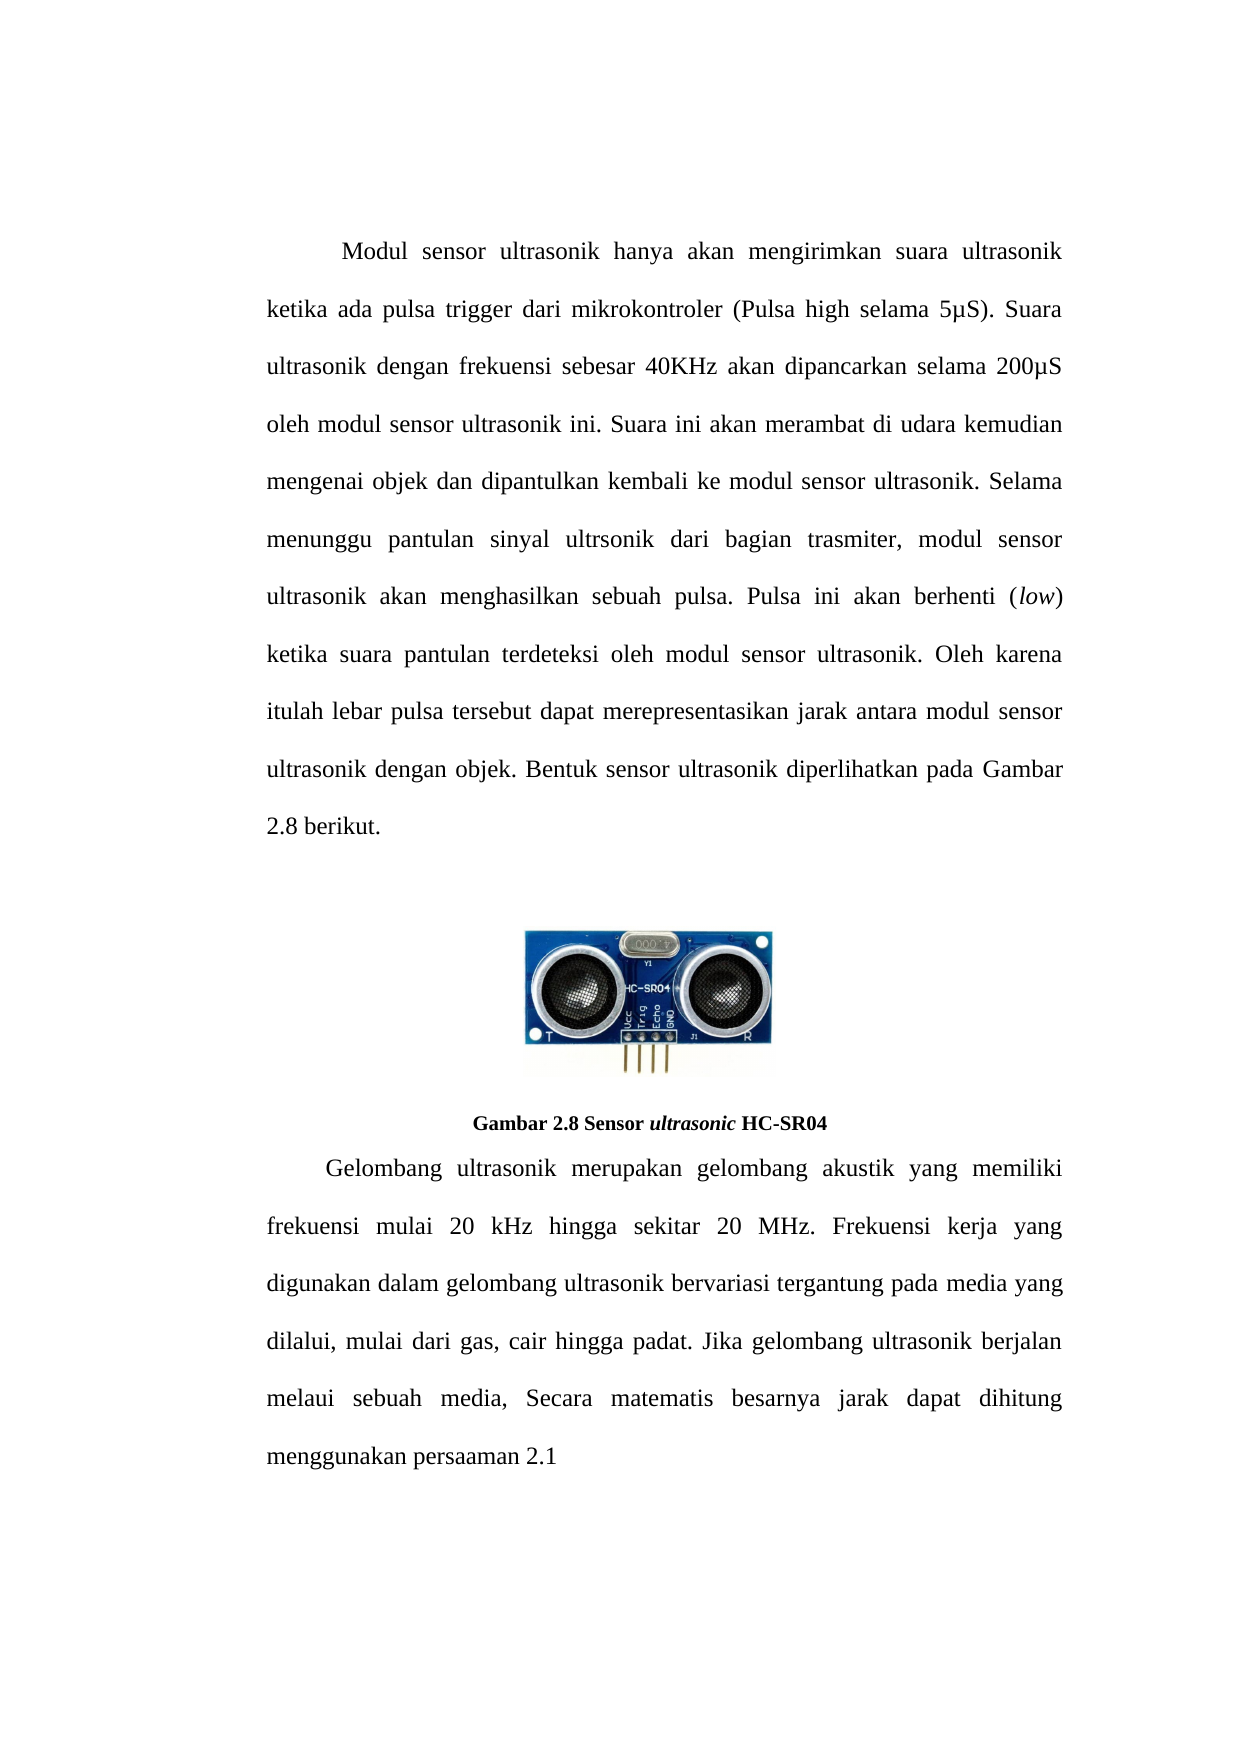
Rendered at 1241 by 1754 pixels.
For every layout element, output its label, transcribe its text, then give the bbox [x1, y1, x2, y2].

subtitle Gambar 2.8 Sensor ultrasonic HC-SR04 [236, 1111, 1063, 1135]
text Gelombang ultrasonik merupakan gelombang akustik yang memiliki frekuensi mulai 20 kHz hingga sekitar 20 MHz. Frekuensi kerja yang digunakan dalam gelombang ultrasonik bervariasi tergantung pada media yang dilalui, mulai dari gas, cair hingga padat. Jika gelombang ultrasonik berjalan melaui sebuah media, Secara matematis besarnya jarak dapat dihitung menggunakan persaaman 2.1 [266, 1153, 1063, 1470]
text Modul sensor ultrasonik hanya akan mengirimkan suara ultrasonik ketika ada pulsa trigger dari mikrokontroler (Pulsa high selama 5µS). Suara ultrasonik dengan frekuensi sebesar 40KHz akan dipancarkan selama 200µS oleh modul sensor ultrasonik ini. Suara ini akan merambat di udara kemudian mengenai objek dan dipantulkan kembali ke modul sensor ultrasonik. Selama menunggu pantulan sinyal ultrsonik dari bagian trasmiter, modul sensor ultrasonik akan menghasilkan sebuah pulsa. Pulsa ini akan berhenti (low) ketika suara pantulan terdeteksi oleh modul sensor ultrasonik. Oleh karena itulah lebar pulsa tersebut dapat merepresentasikan jarak antara modul sensor ultrasonik dengan objek. Bentuk sensor ultrasonik diperlihatkan pada Gambar 2.8 berikut. [266, 236, 1063, 840]
picture [522, 926, 777, 1077]
